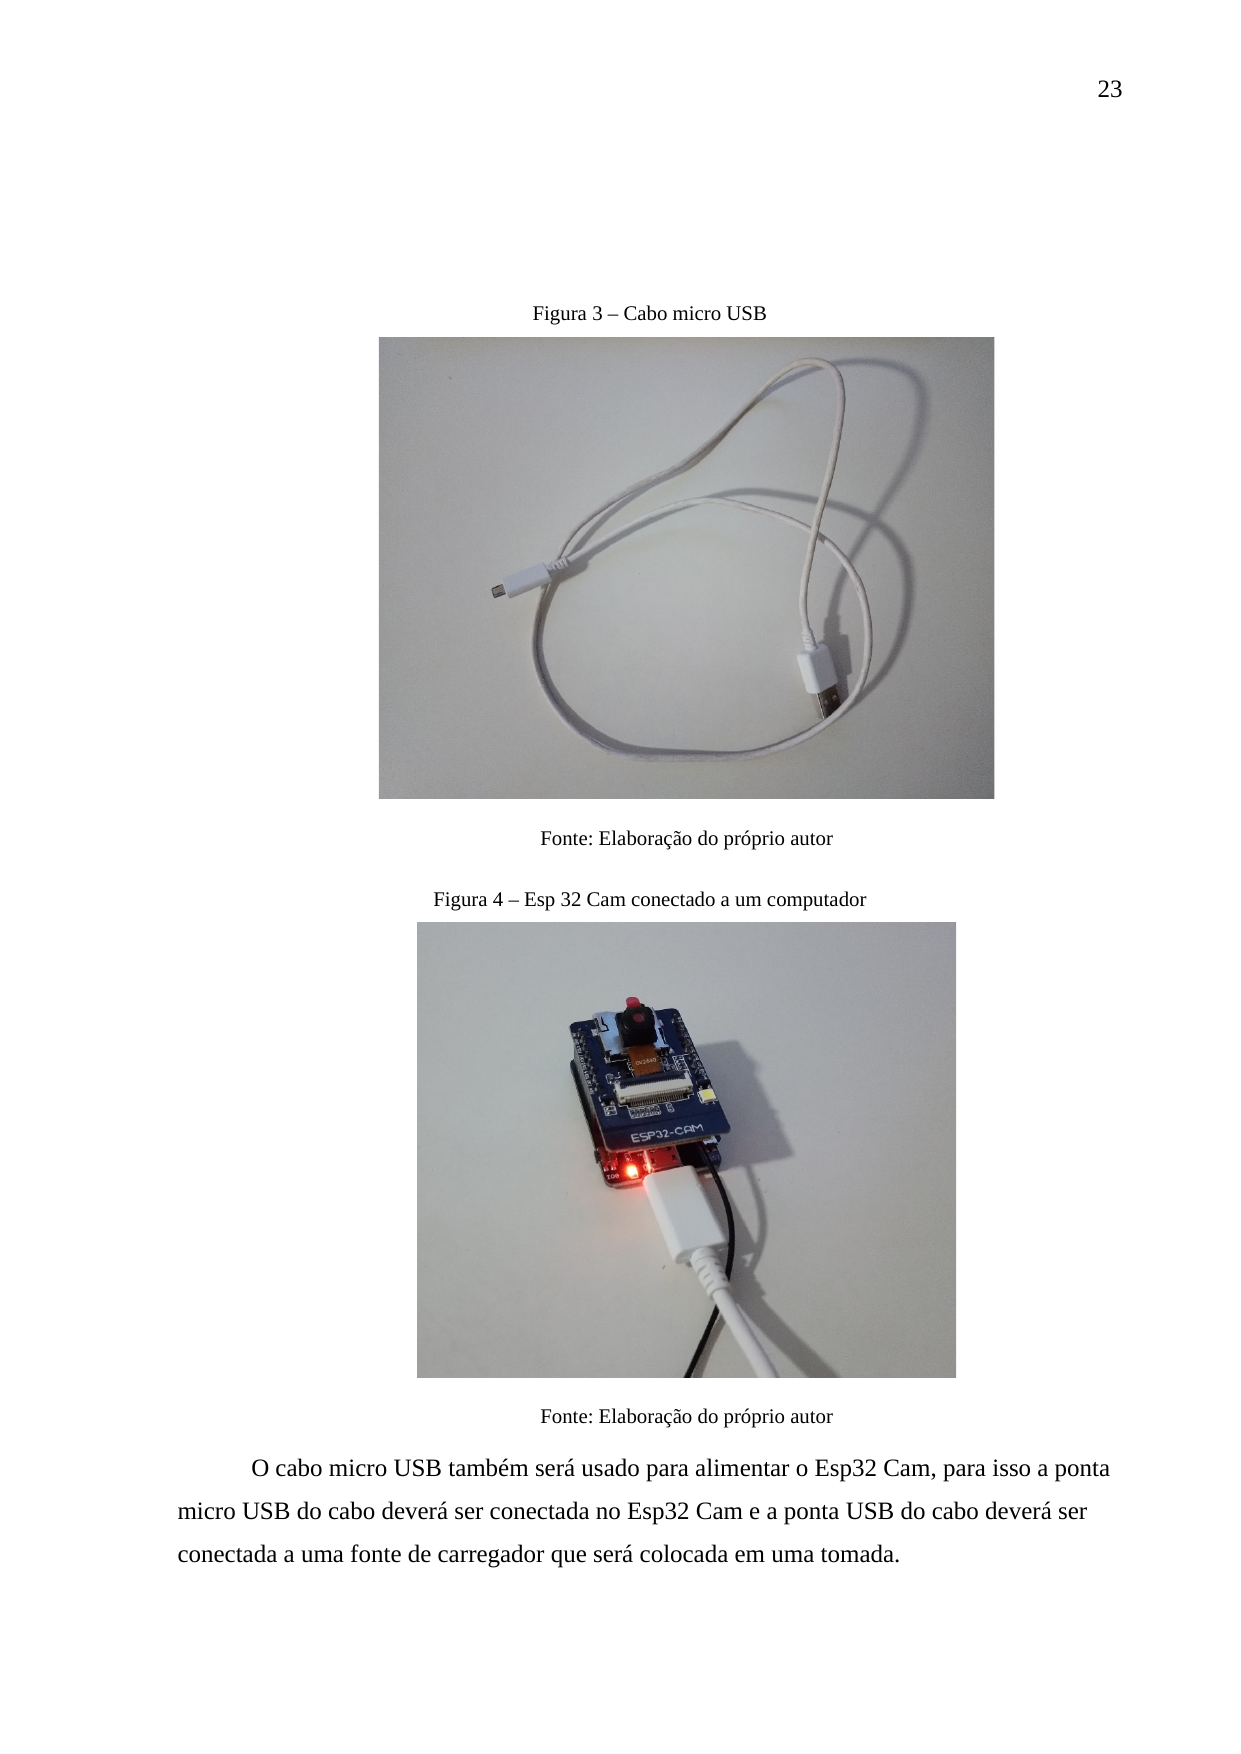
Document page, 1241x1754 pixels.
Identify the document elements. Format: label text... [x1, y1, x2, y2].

text Figura 3 – Cabo micro USB [177, 301, 1122, 325]
picture [378, 337, 995, 799]
text Fonte: Elaboração do próprio autor [177, 1404, 1122, 1428]
text O cabo micro USB também será usado para alimentar o Esp32 Cam, para isso a ponta micro USB do cabo deverá ser conectada no Esp32 Cam e a ponta USB do cabo deverá ser conectada a uma fonte de carregador que será colocada em uma tomada. [177, 1453, 1122, 1568]
text Fonte: Elaboração do próprio autor [177, 826, 1122, 849]
text Figura 4 – Esp 32 Cam conectado a um computador [177, 887, 1122, 911]
picture [417, 922, 957, 1378]
